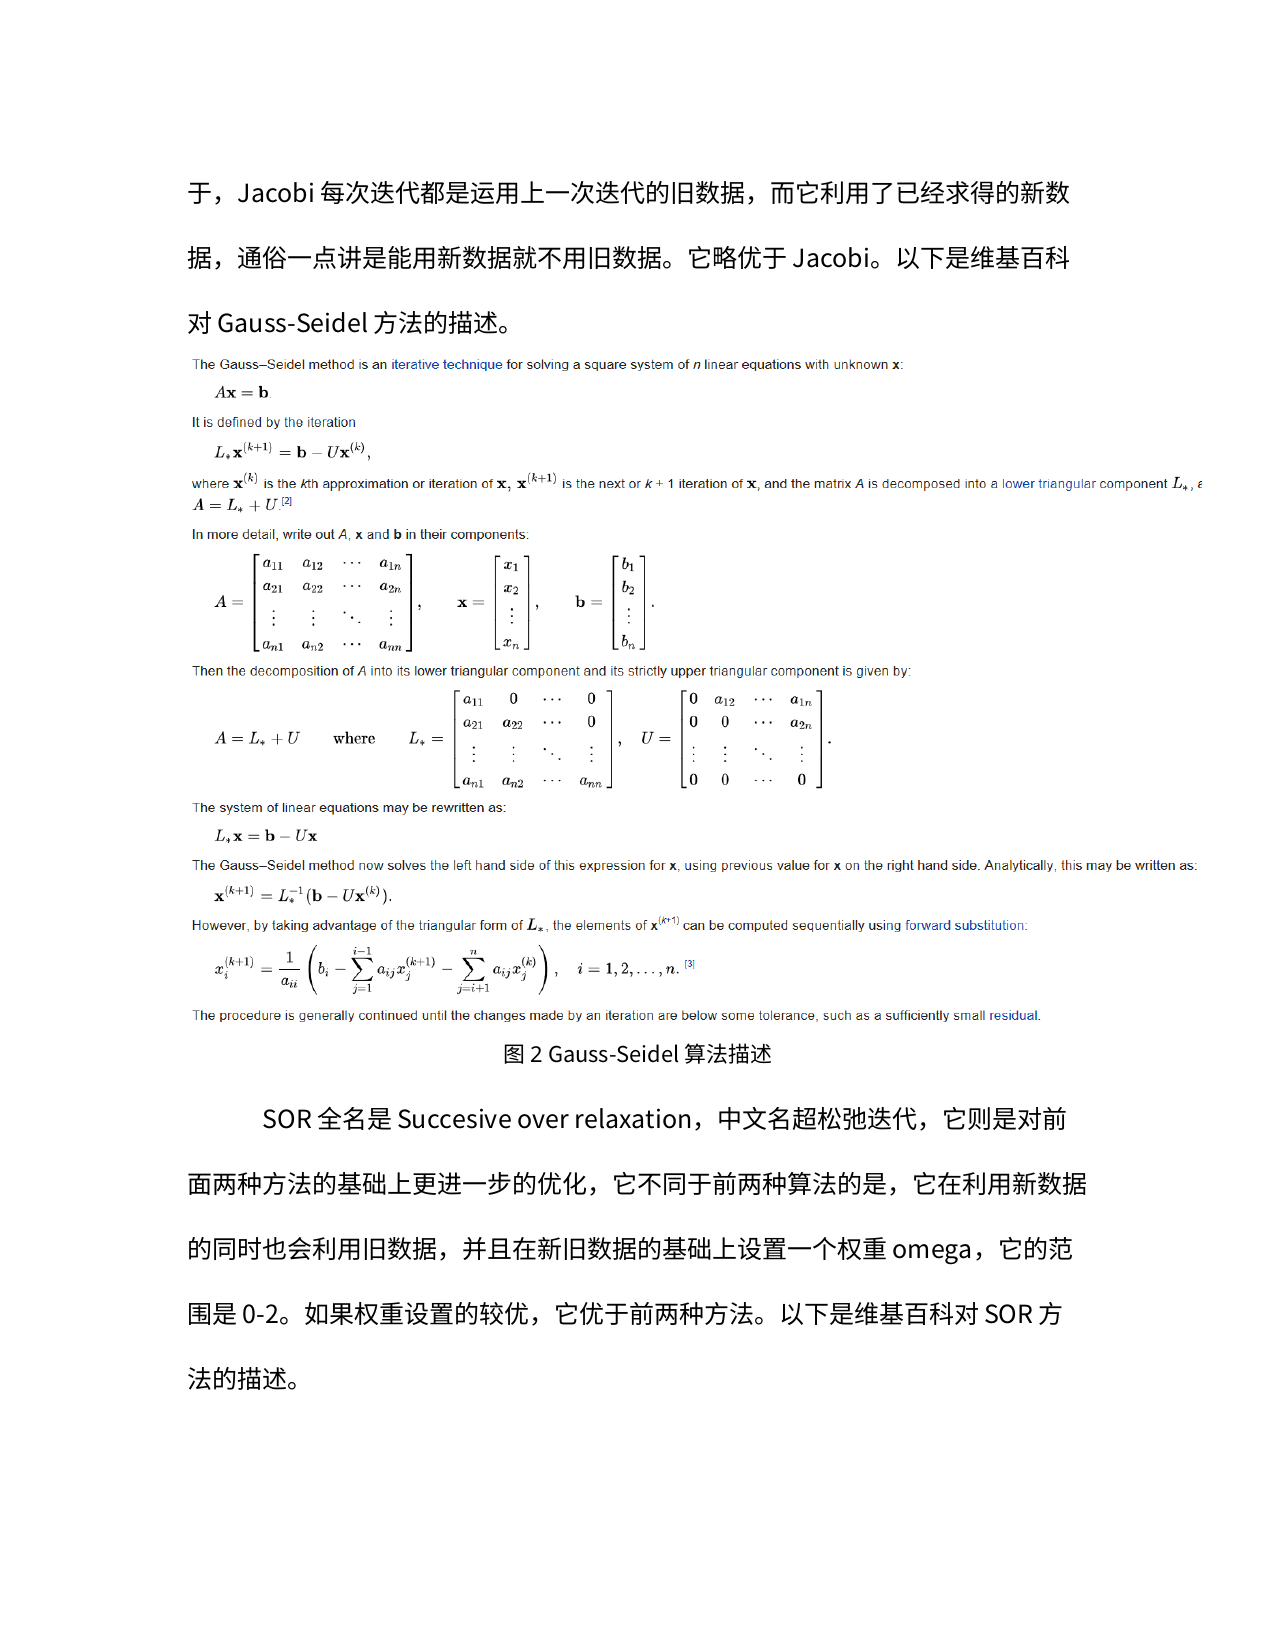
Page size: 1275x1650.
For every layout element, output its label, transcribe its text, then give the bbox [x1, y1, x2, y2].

text 图2 Gauss-Seidel算法描述 [187, 1036, 1087, 1069]
text SOR全名是Succesive over relaxation，中文名超松弛迭代，它则是对前面两种方法的基础上更进一步的优化，它不同于前两种算法的是，它在利用新数据的同时也会利用旧数据，并且在新旧数据的基础上设置一个权重omega，它的范围是0-2。如果权重设置的较优，它优于前两种方法。以下是维基百科对SOR方法的描述。 [187, 1085, 1087, 1410]
picture [187, 353, 1202, 1027]
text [187, 159, 1087, 353]
